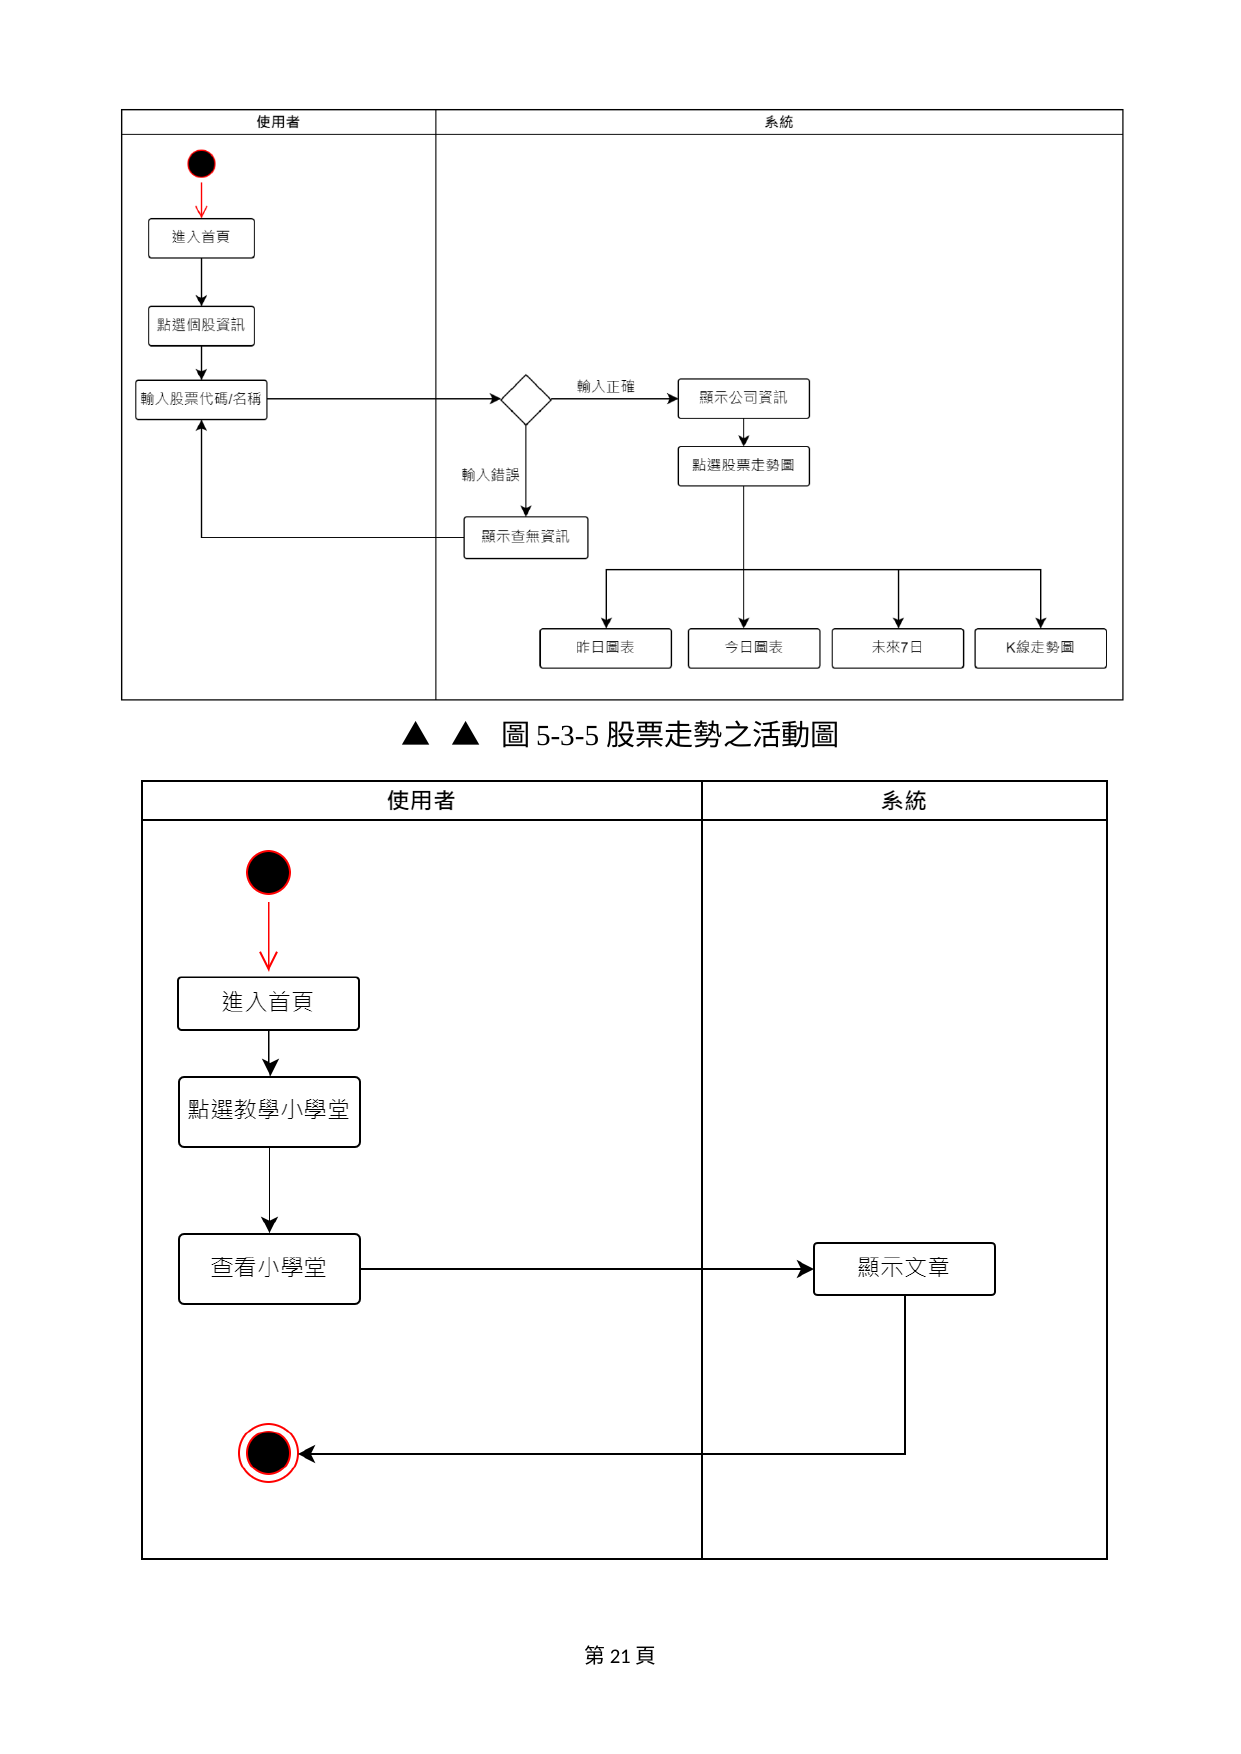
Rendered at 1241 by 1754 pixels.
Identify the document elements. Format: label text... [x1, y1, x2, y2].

picture [109, 101, 1130, 712]
picture [117, 762, 1124, 1579]
